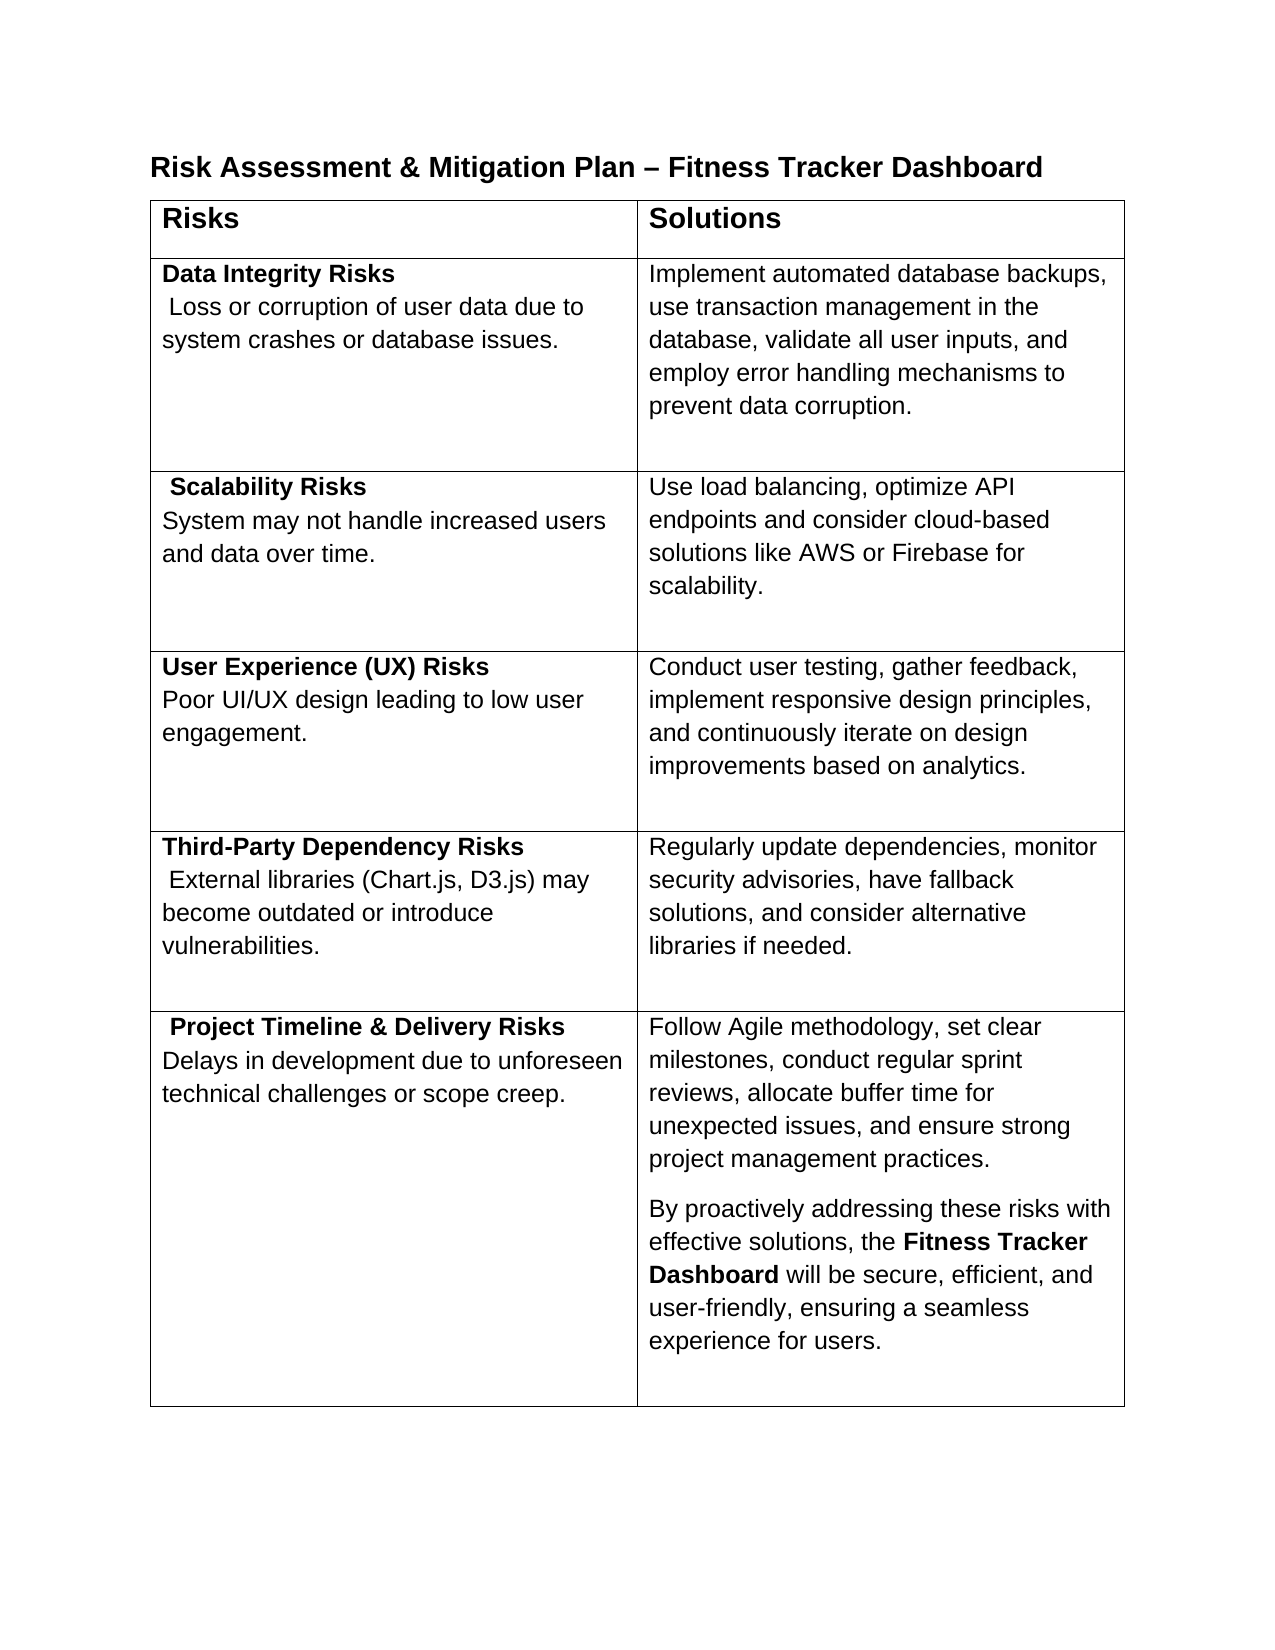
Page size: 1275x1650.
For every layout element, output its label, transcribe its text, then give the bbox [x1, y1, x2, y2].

table_cell Scalability Risks System may not handle increased users and data over time. [151, 472, 637, 651]
table_cell Implement automated database backups, use transaction management in the database, validate all user inputs, and employ error handling mechanisms to prevent data corruption. [638, 259, 1124, 471]
table_cell Third-Party Dependency Risks External libraries (Chart.js, D3.js) may become outdated or introduce vulnerabilities. [151, 832, 637, 1011]
table_cell User Experience (UX) Risks Poor UI/UX design leading to low user engagement. [151, 652, 637, 831]
table_header Risks [151, 201, 637, 258]
table_cell Data Integrity Risks Loss or corruption of user data due to system crashes or database issues. [151, 259, 637, 471]
table_cell Regularly update dependencies, monitor security advisories, have fallback solutions, and consider alternative libraries if needed. [638, 832, 1124, 1011]
table_header Solutions [638, 201, 1124, 258]
table_cell Follow Agile methodology, set clear milestones, conduct regular sprint reviews, allocate buffer time for unexpected issues, and ensure strong project management practices. By proactively addressing these risks with effective solutions, the Fitness Tracker Dashboard will be secure, efficient, and user-friendly, ensuring a seamless experience for users. [638, 1012, 1124, 1406]
table_cell Project Timeline & Delivery Risks Delays in development due to unforeseen technical challenges or scope creep. [151, 1012, 637, 1406]
subtitle Risk Assessment & Mitigation Plan – Fitness Tracker Dashboard [150, 150, 1125, 183]
table_cell Conduct user testing, gather feedback, implement responsive design principles, and continuously iterate on design improvements based on analytics. [638, 652, 1124, 831]
table_cell Use load balancing, optimize API endpoints and consider cloud-based solutions like AWS or Firebase for scalability. [638, 472, 1124, 651]
